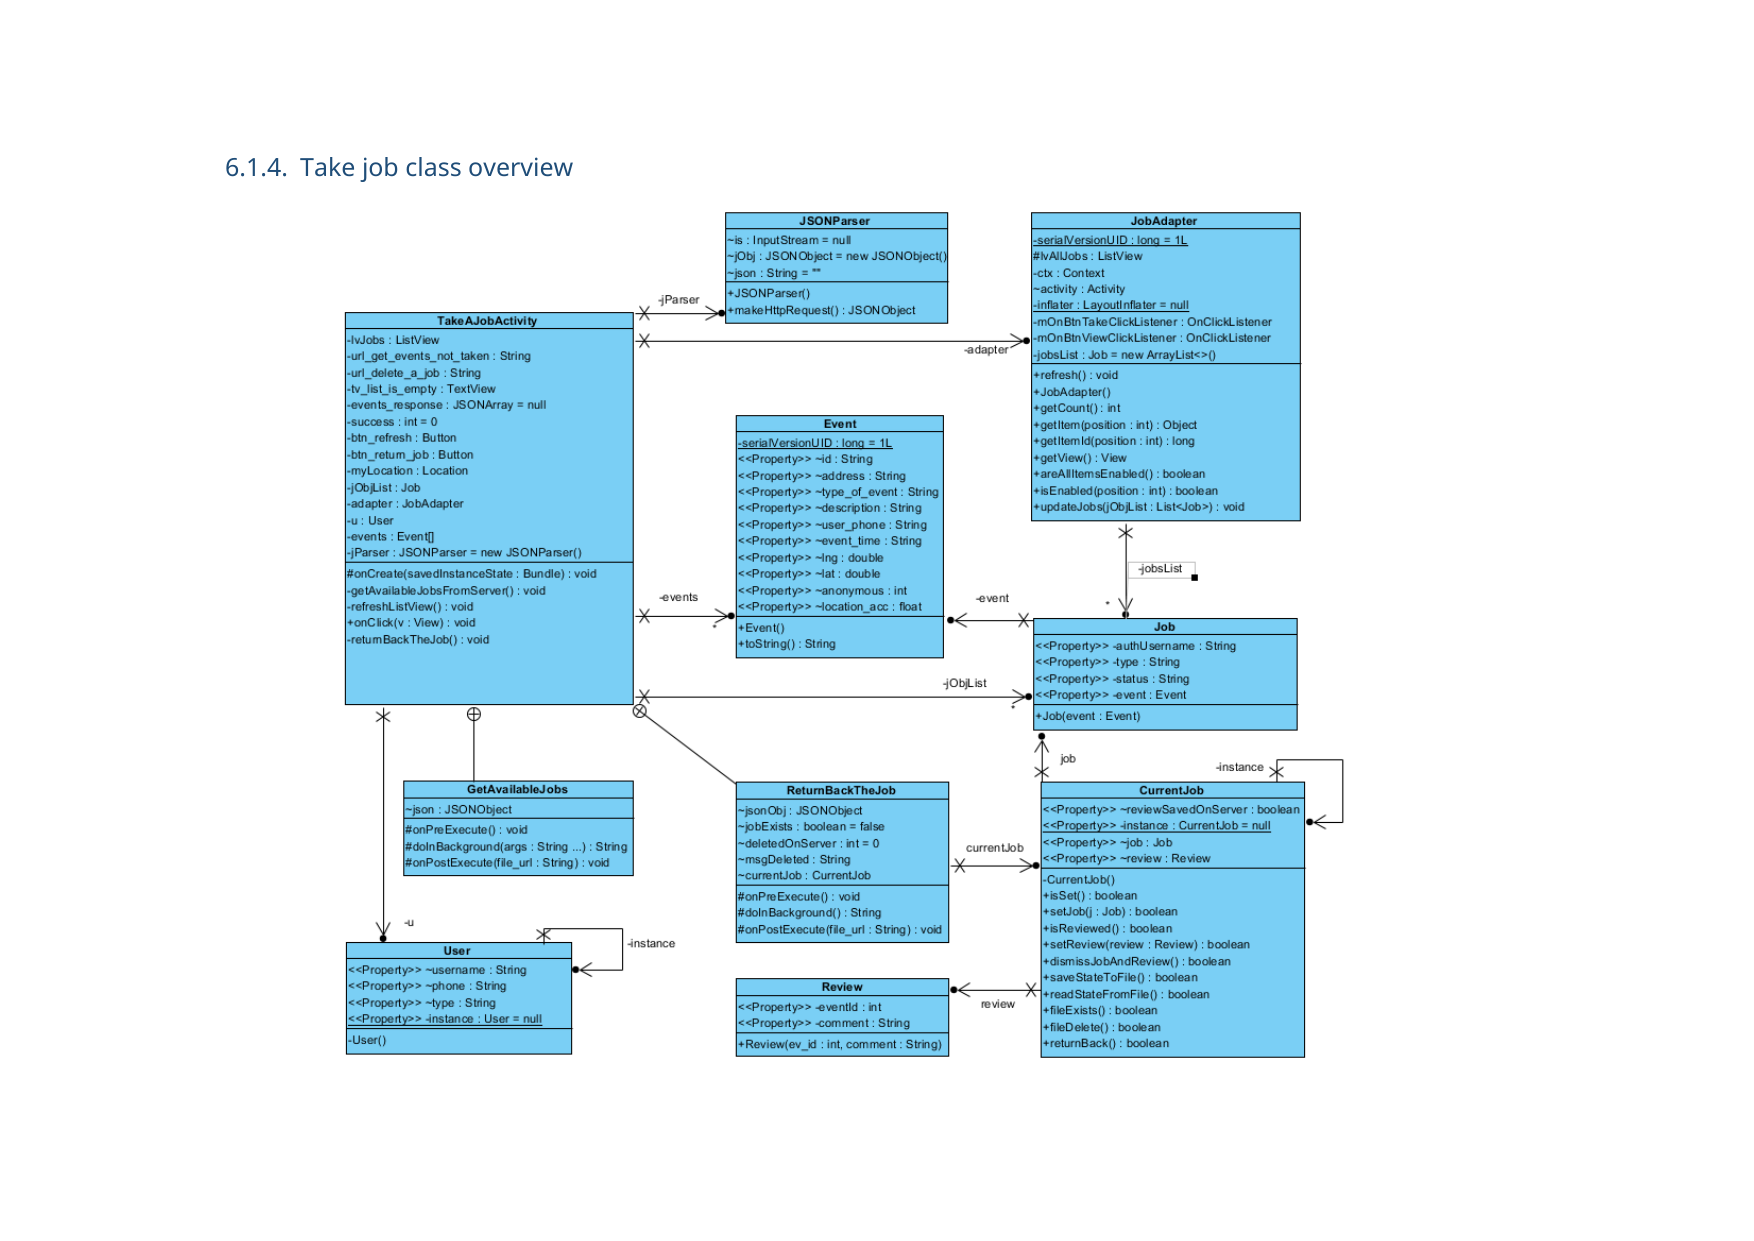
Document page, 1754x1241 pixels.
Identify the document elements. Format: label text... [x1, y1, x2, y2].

picture [331, 208, 1354, 1061]
subtitle Take job class overview [225, 150, 1604, 184]
